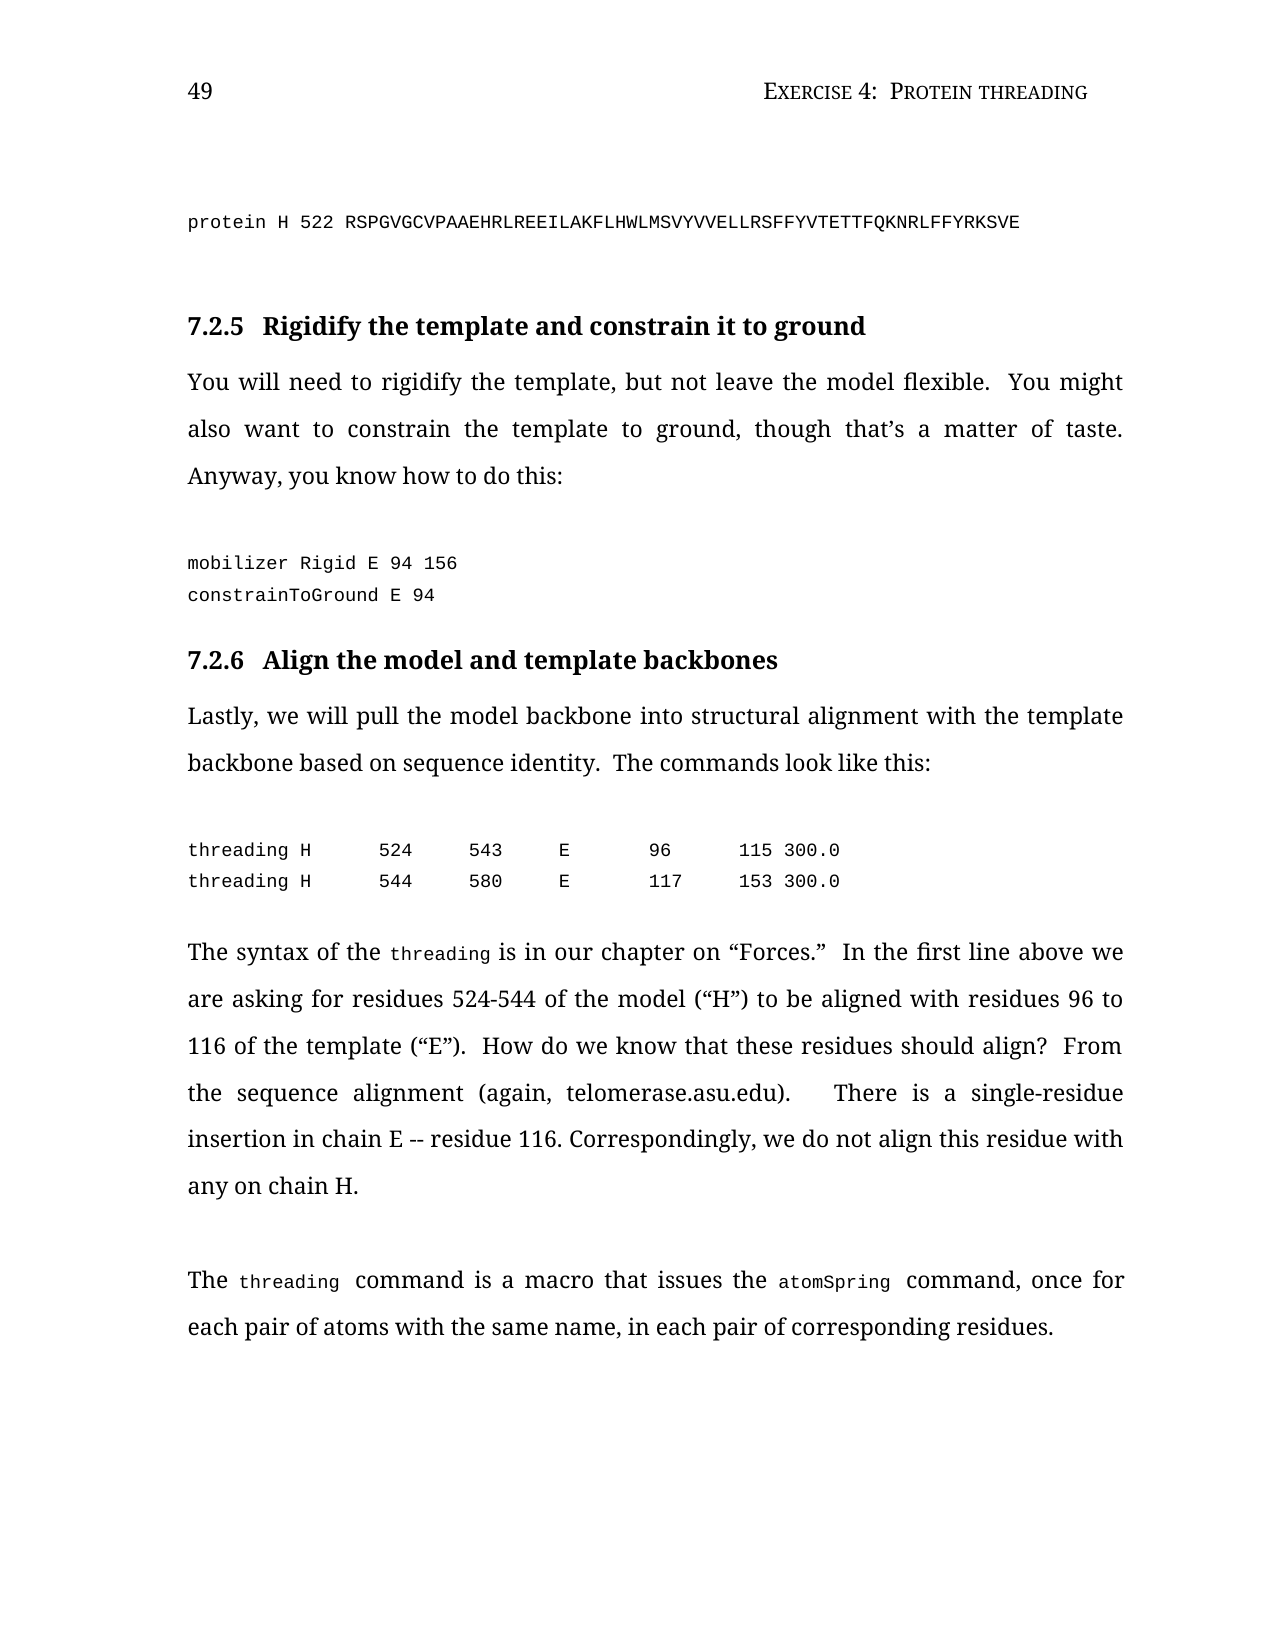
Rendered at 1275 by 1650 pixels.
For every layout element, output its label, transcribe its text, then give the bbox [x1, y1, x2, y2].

text mobilizer Rigid E 94 156 [187, 554, 1125, 575]
text protein H 522 RSPGVGCVPAAEHRLREEILAKFLHWLMSVYVVELLRSFFYVTETTFQKNRLFFYRKSVE [187, 213, 1125, 234]
text The threading command is a macro that issues the atomSpring command, once for each pair of atoms with the same name, in each pair of corresponding residues. [187, 1264, 1125, 1342]
text threading H 544 580 E 117 153 300.0 [187, 872, 1125, 893]
text You will need to rigidify the template, but not leave the model flexible. You might also want to constrain the template to ground, though that’s a matter of taste. Anyway, you know how to do this: [187, 366, 1125, 491]
subtitle Rigidify the template and constrain it to ground [187, 309, 1125, 343]
text constrainToGround E 94 [187, 586, 1125, 607]
text The syntax of the threading is in our chapter on “Forces.” In the first line above we are asking for residues 524-544 of the model (“H”) to be aligned with residues 96 to 116 of the template (“E”). How do we know that these residues should align? From the sequence alignment (again, telomerase.asu.edu). There is a single-residue insertion in chain E -- residue 116. Correspondingly, we do not align this residue with any on chain H. [187, 936, 1125, 1202]
text Lastly, we will pull the model backbone into structural alignment with the template backbone based on sequence identity. The commands look like this: [187, 700, 1125, 778]
subtitle Align the model and template backbones [187, 642, 1125, 676]
text threading H 524 543 E 96 115 300.0 [187, 840, 1125, 862]
